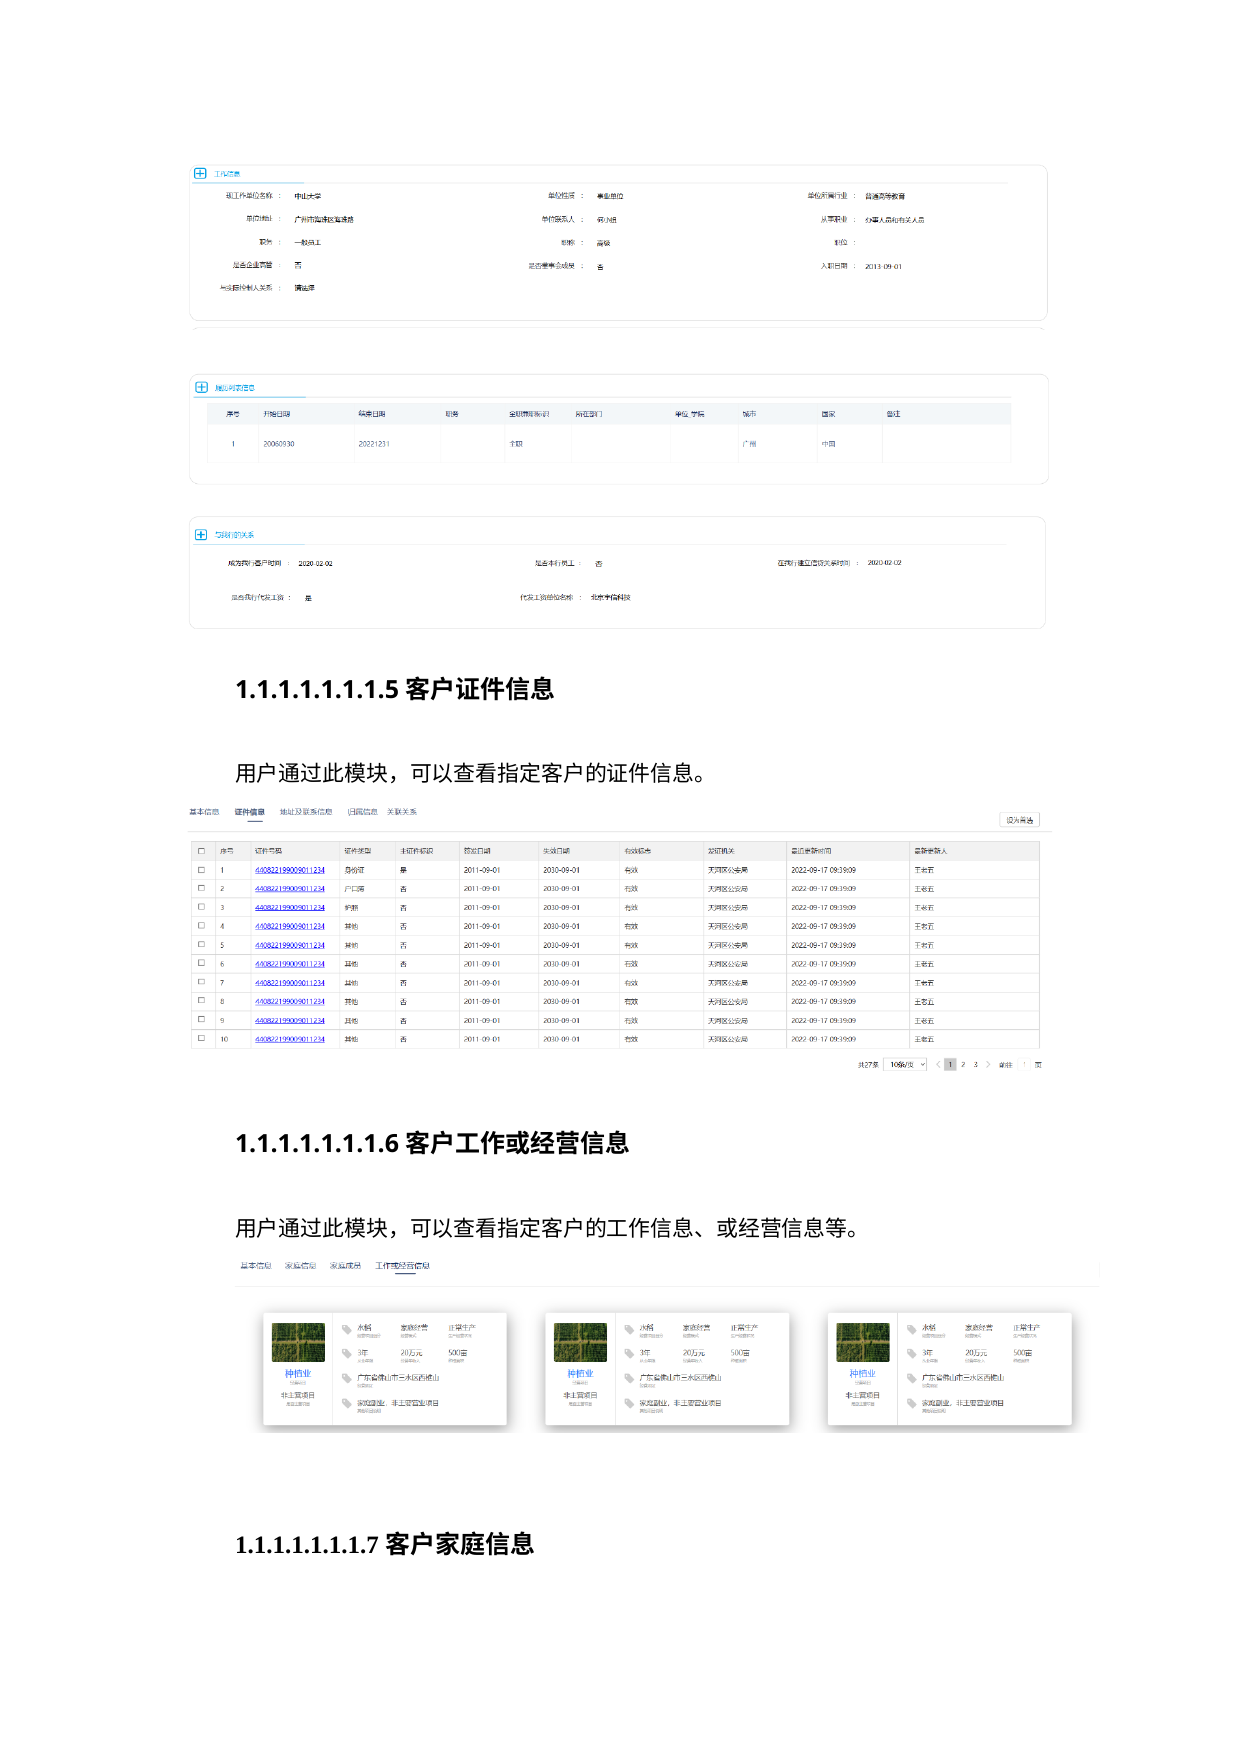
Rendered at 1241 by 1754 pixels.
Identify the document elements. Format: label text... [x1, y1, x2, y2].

picture [187, 804, 1053, 1083]
picture [234, 1259, 1100, 1433]
subtitle 客户家庭信息 [187, 1512, 1053, 1577]
text 用户通过此模块，可以查看指定客户的工作信息、或经营信息等。 [187, 1211, 1053, 1243]
subtitle 客户工作或经营信息 [187, 1109, 1053, 1174]
picture [187, 369, 1053, 487]
text 用户通过此模块，可以查看指定客户的证件信息。 [187, 756, 1053, 788]
subtitle 客户证件信息 [187, 655, 1053, 720]
picture [187, 162, 1053, 330]
picture [187, 512, 1052, 637]
